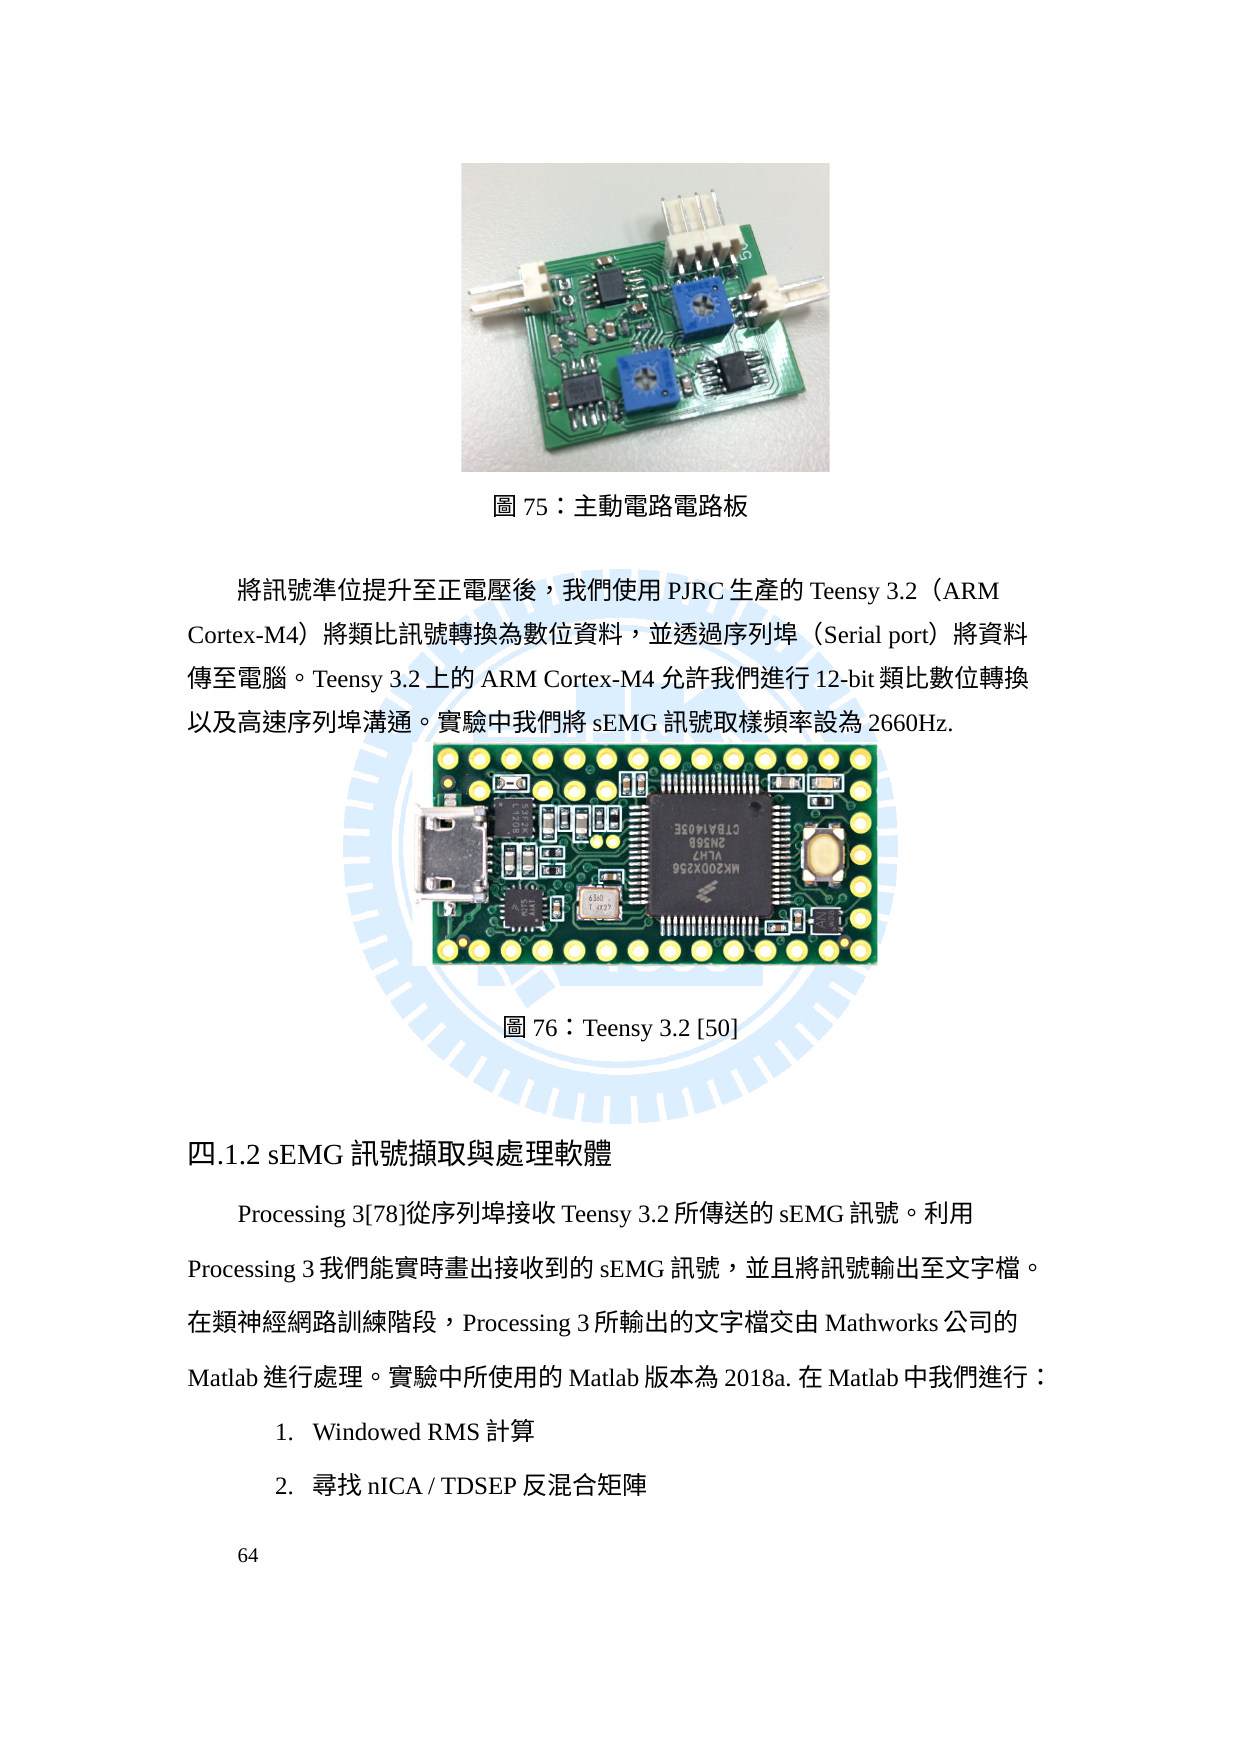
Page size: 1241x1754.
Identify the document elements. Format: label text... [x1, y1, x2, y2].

text 將訊號準位提升至正電壓後，我們使用PJRC生產的Teensy 3.2（ARM Cortex-M4）將類比訊號轉換為數位資料，並透過序列埠（Serial port）將資料傳至電腦。Teensy 3.2上的ARM Cortex-M4允許我們進行12-bit類比數位轉換以及高速序列埠溝通。實驗中我們將sEMG訊號取樣頻率設為2660Hz. [187, 566, 1053, 743]
list Windowed RMS計算 [275, 1411, 1053, 1448]
picture [461, 163, 830, 472]
text Processing 3[78]從序列埠接收Teensy 3.2所傳送的sEMG訊號。利用Processing 3我們能實時畫出接收到的sEMG訊號，並且將訊號輸出至文字檔。在類神經網路訓練階段，Processing 3所輸出的文字檔交由Mathworks公司的Matlab進行處理。實驗中所使用的Matlab版本為2018a. 在Matlab中我們進行： [187, 1194, 1053, 1393]
subtitle sEMG訊號擷取與處理軟體 [187, 1130, 1053, 1173]
text 圖 75：主動電路電路板 [187, 486, 1053, 522]
text 圖 76：Teensy 3.2 [50] [187, 1007, 1053, 1043]
picture [412, 742, 878, 966]
list 尋找nICA / TDSEP 反混合矩陣 [275, 1466, 1053, 1502]
